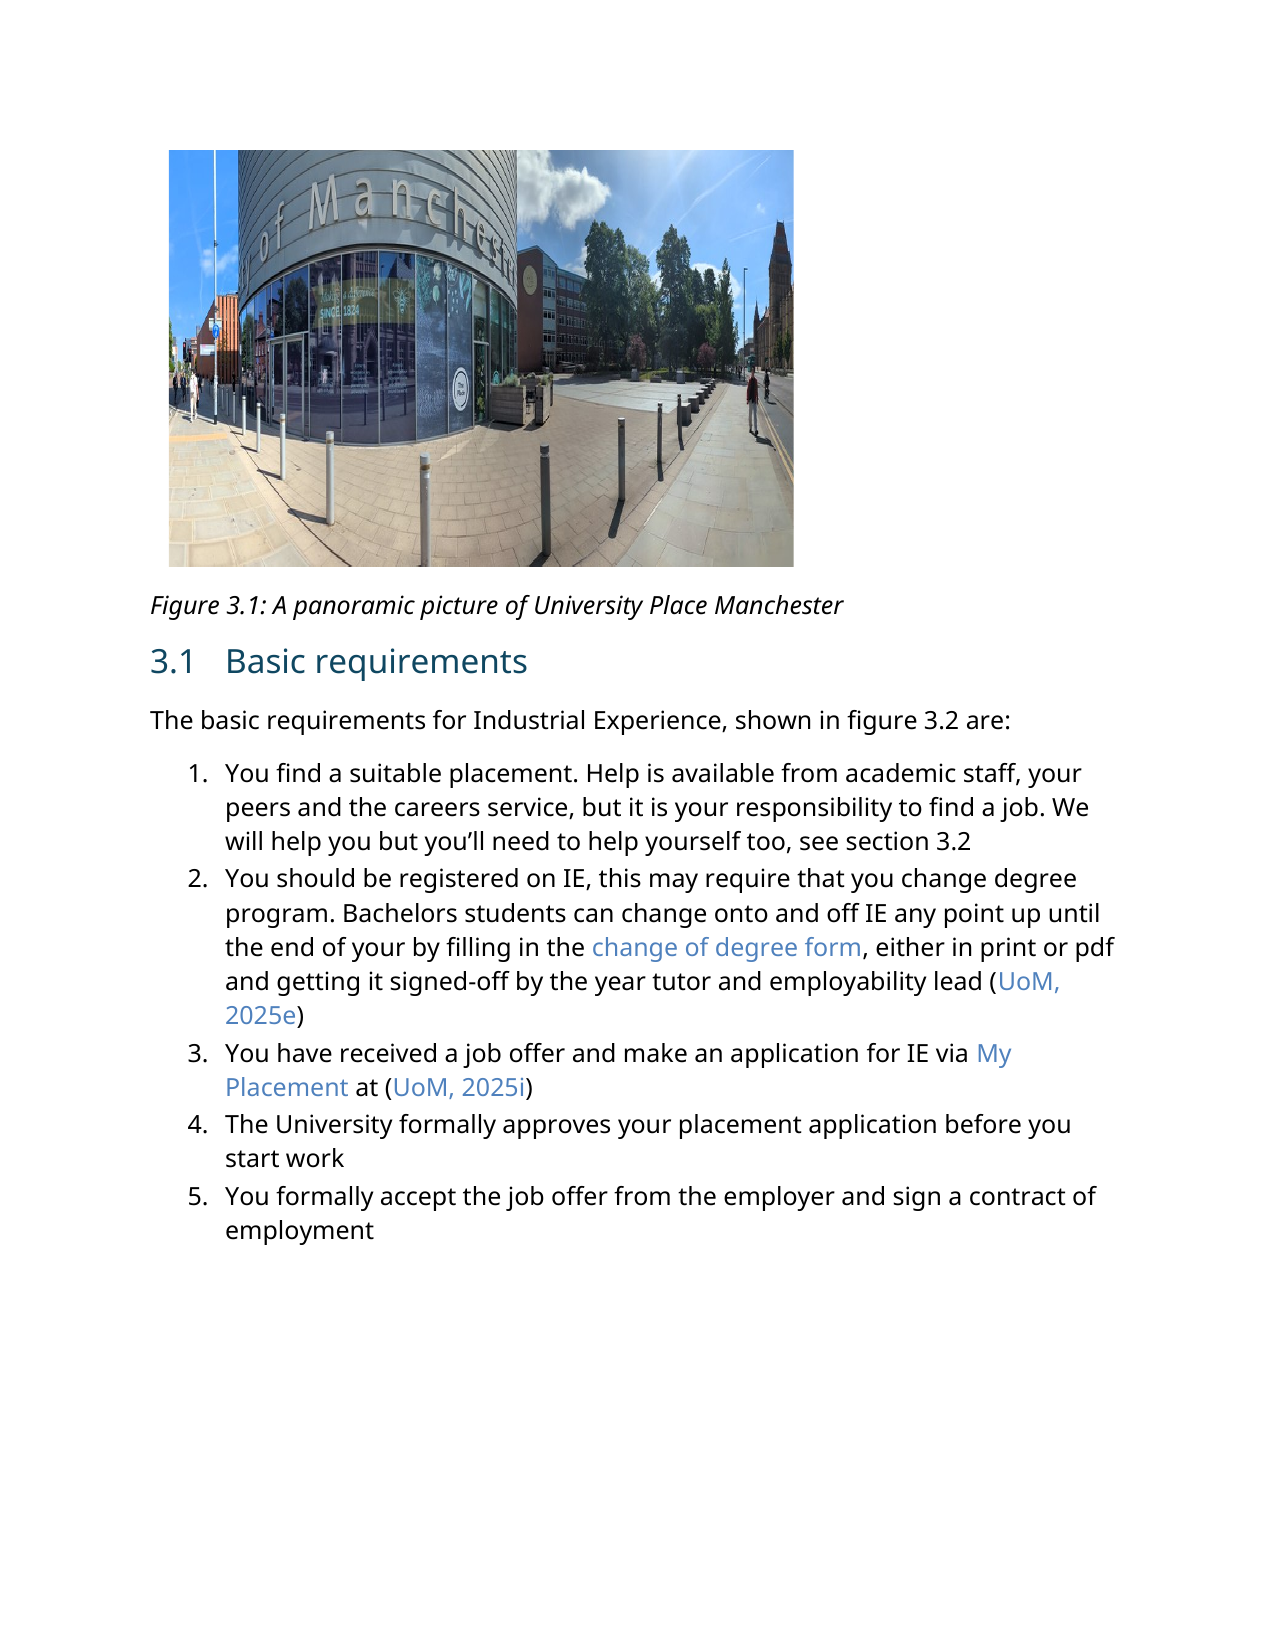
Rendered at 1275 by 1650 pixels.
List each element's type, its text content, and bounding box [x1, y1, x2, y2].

list You formally accept the job offer from the employer and sign a contract of employment [187, 1179, 1125, 1247]
list You should be registered on IE, this may require that you change degree program. Bachelors students can change onto and off IE any point up until the end of your by filling in the change of degree form, either in print or pdf and getting it signed-off by the year tutor and employability lead (UoM, 2025e) [187, 861, 1125, 1031]
picture [168, 150, 794, 567]
subtitle 3.1 Basic requirements [150, 638, 1125, 684]
list You find a suitable placement. Help is available from academic staff, your peers and the careers service, but it is your responsibility to find a job. We will help you but you’ll need to help yourself too, see section 3.2 [187, 755, 1125, 857]
text Figure 3.1: A panoramic picture of University Place Manchester [150, 587, 1125, 622]
text The basic requirements for Industrial Experience, shown in figure 3.2 are: [150, 702, 1125, 736]
list The University formally approves your placement application before you start work [187, 1107, 1125, 1175]
list You have received a job offer and make an application for IE via My Placement at (UoM, 2025i) [187, 1035, 1125, 1103]
